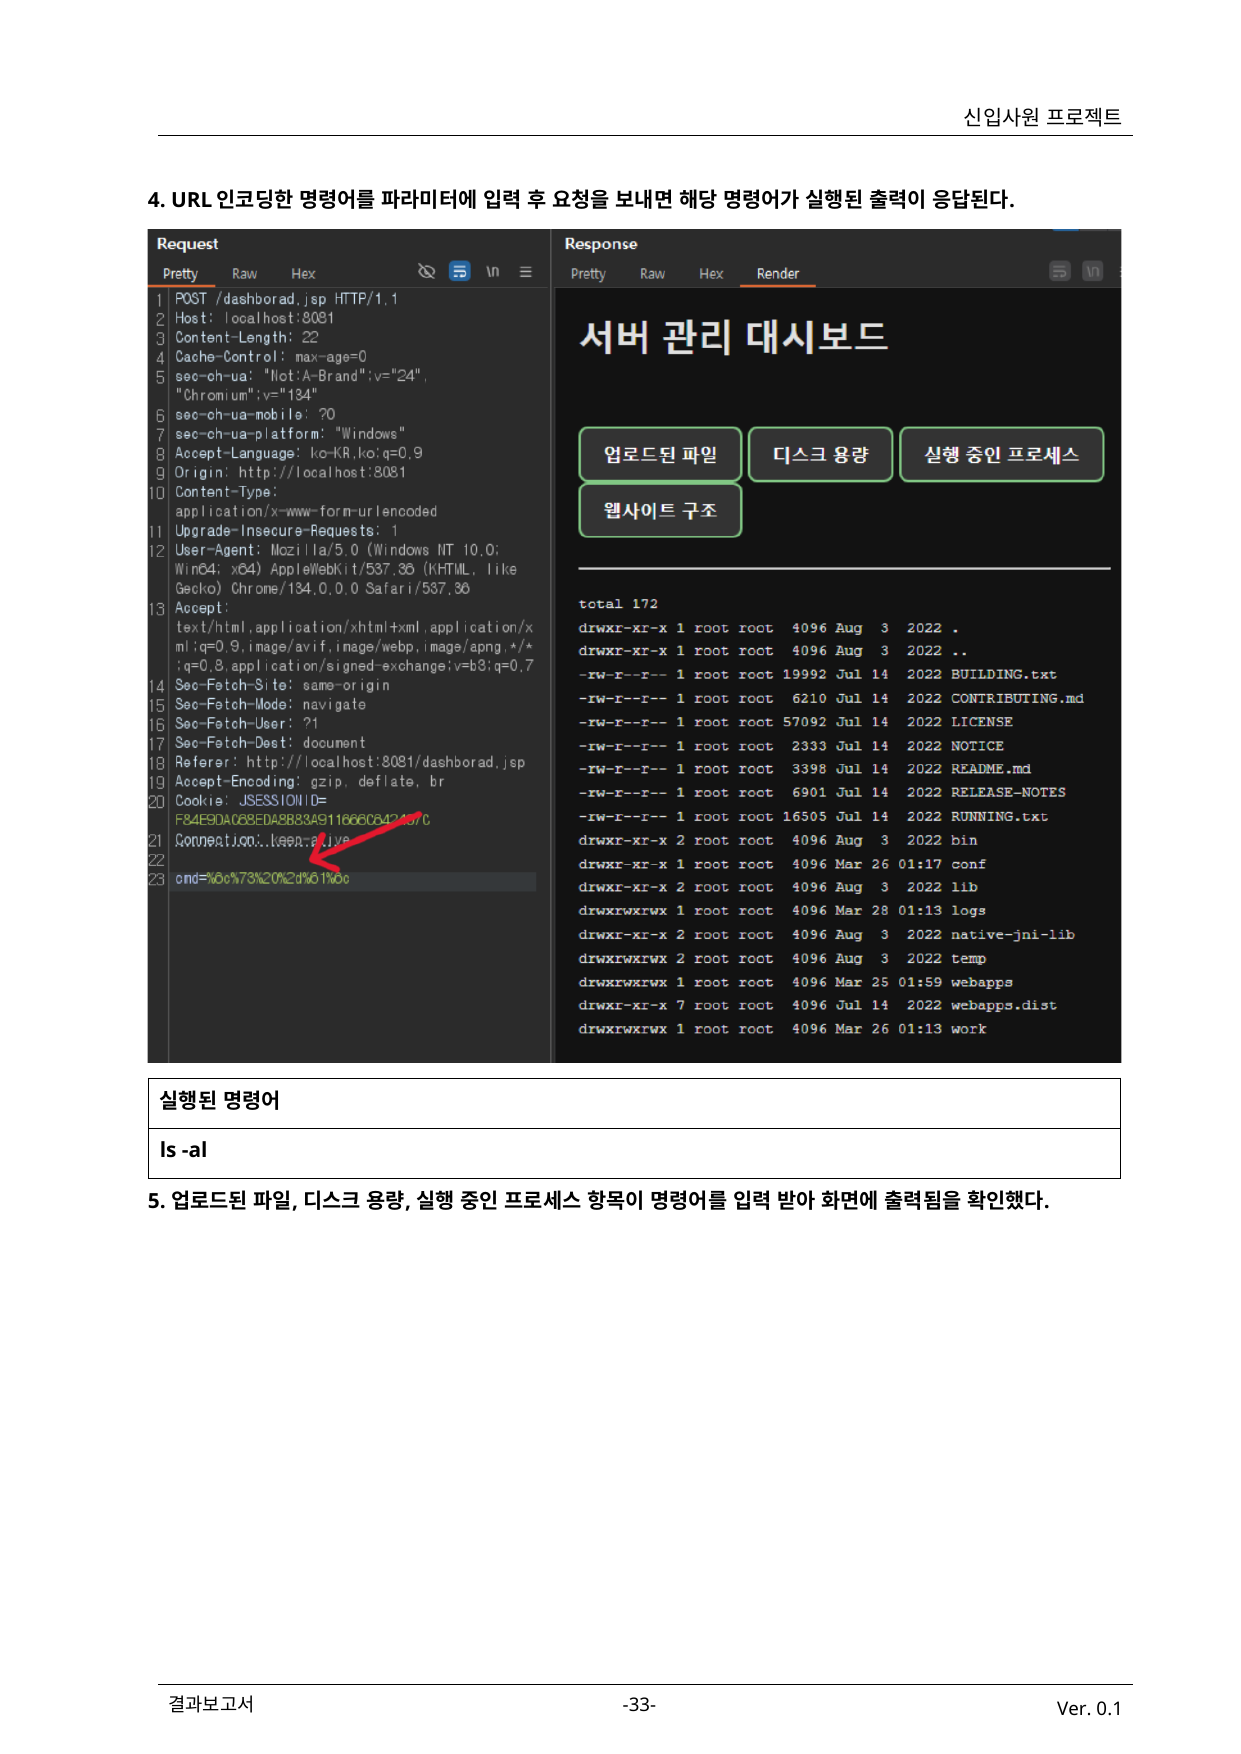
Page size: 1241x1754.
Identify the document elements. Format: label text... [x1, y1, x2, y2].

table_header 실행된 명령어 [149, 1079, 1120, 1128]
text 5. 업로드된 파일, 디스크 용량, 실행 중인 프로세스 항목이 명령어를 입력 받아 화면에 출력됨을 확인했다. [148, 1185, 1122, 1215]
picture [147, 229, 1122, 1063]
text 4. URL인코딩한 명령어를 파라미터에 입력 후 요청을 보내면 해당 명령어가 실행된 출력이 응답된다. [148, 183, 1122, 214]
table_cell ls -al [149, 1129, 1120, 1177]
